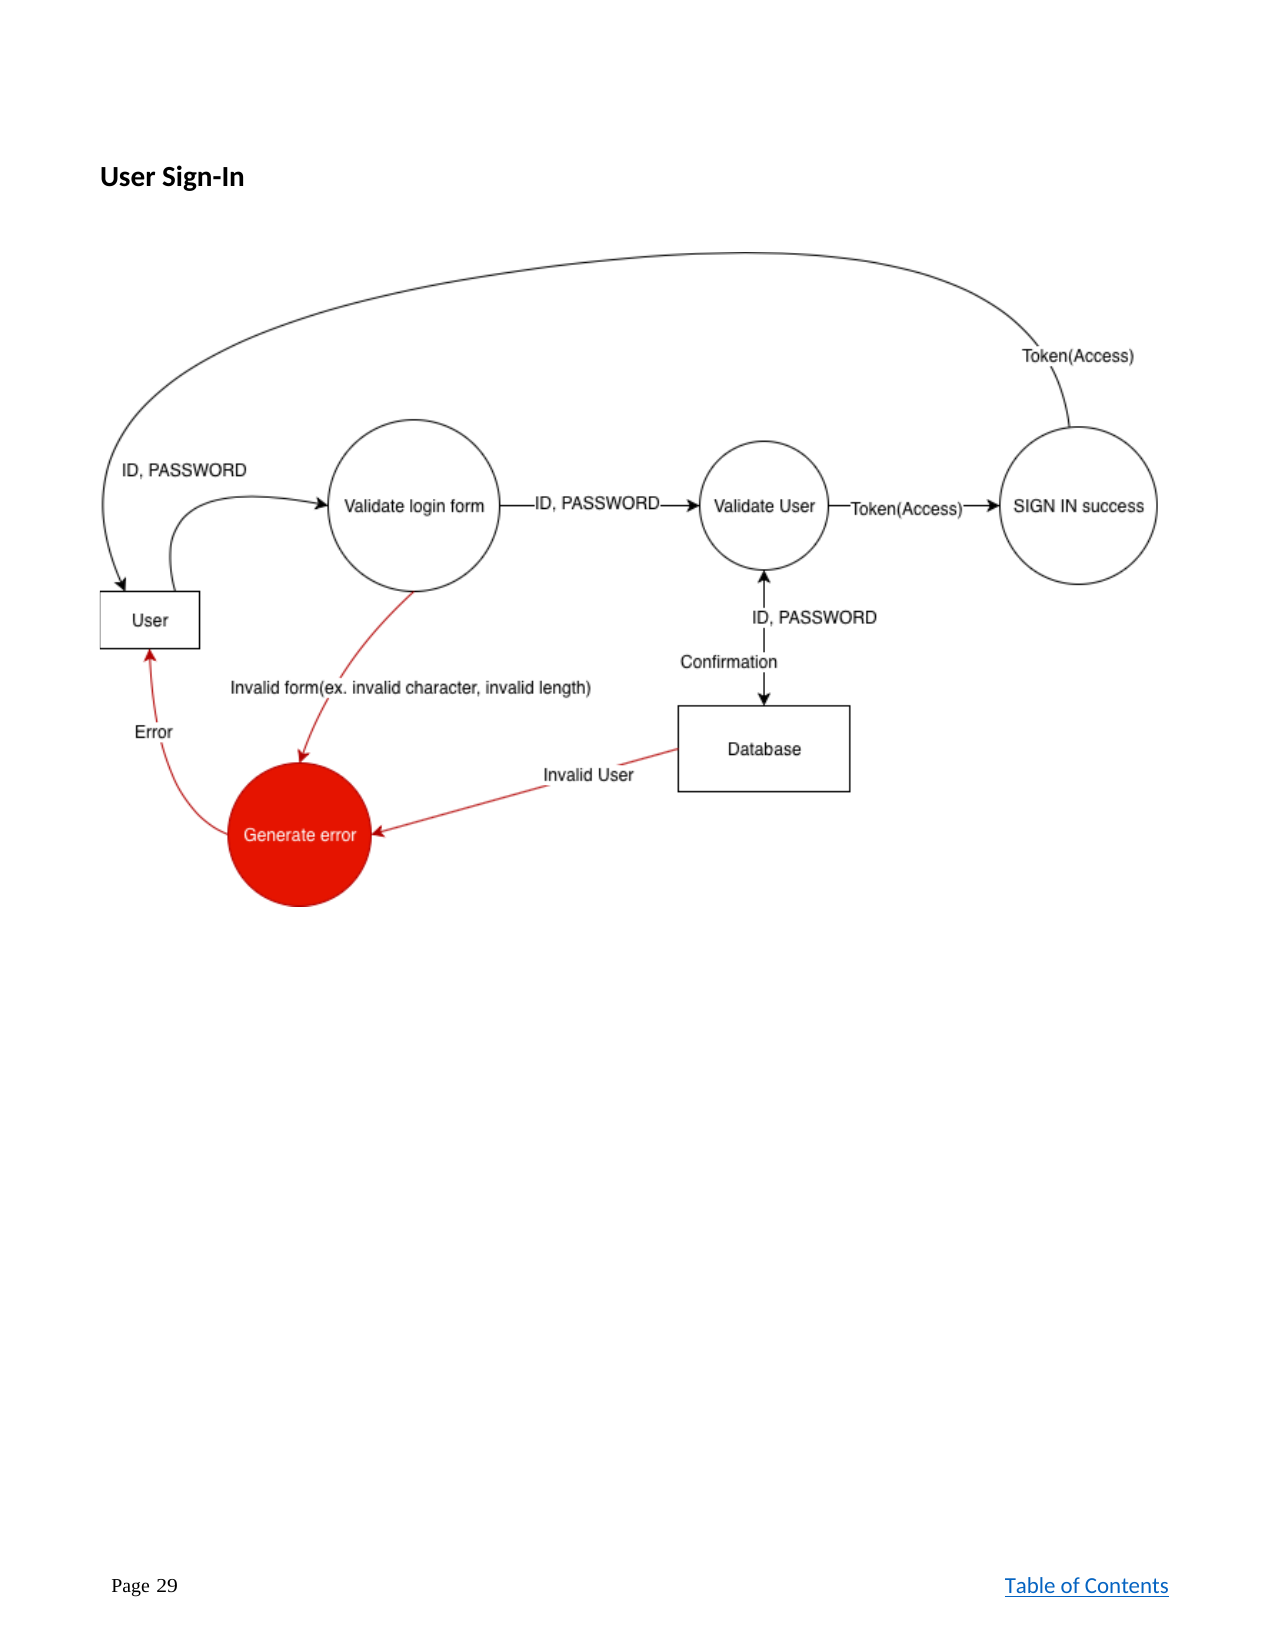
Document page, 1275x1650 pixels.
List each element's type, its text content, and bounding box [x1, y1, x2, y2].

subtitle User Sign-In [100, 158, 1175, 194]
picture [99, 252, 1158, 907]
